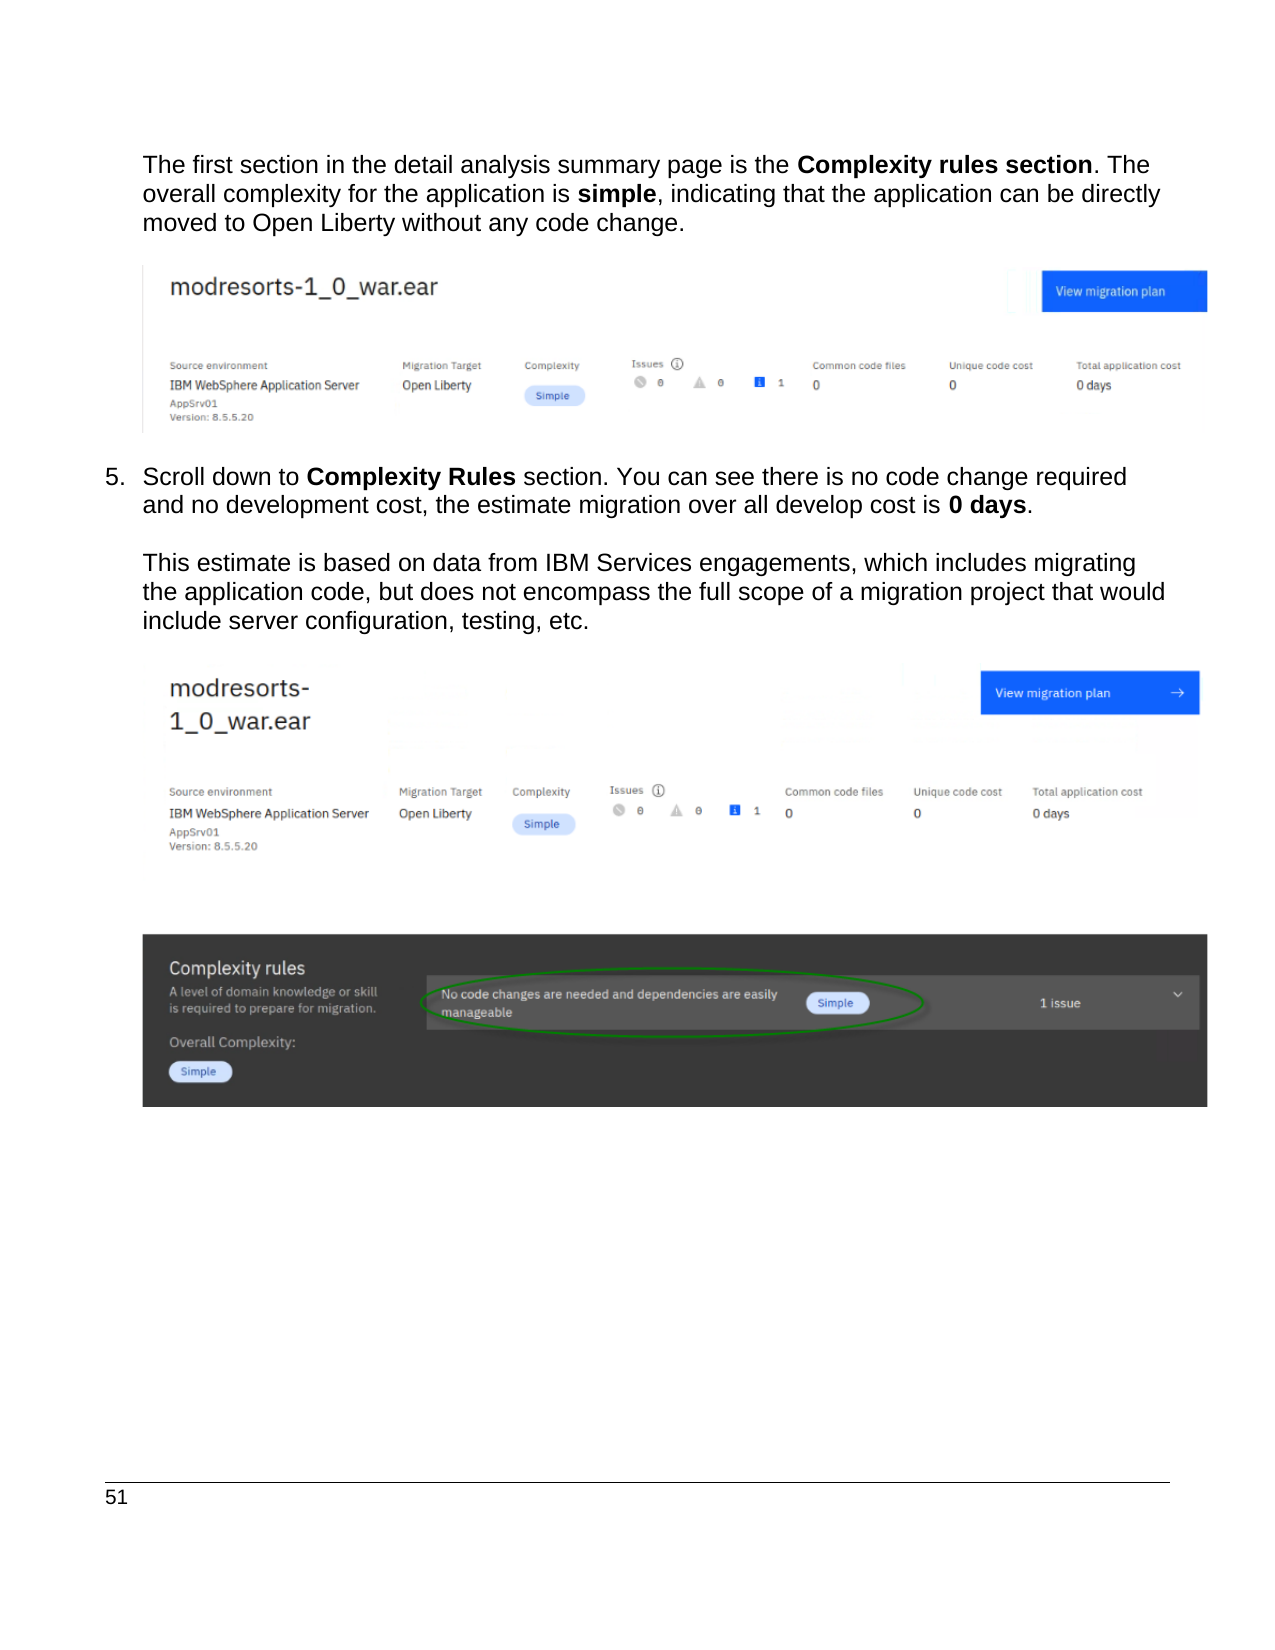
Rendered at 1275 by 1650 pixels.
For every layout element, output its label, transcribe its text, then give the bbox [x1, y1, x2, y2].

text The first section in the detail analysis summary page is the Complexity rules section. The overall complexity for the application is simple, indicating that the application can be directly moved to Open Liberty without any code change. [142, 150, 1170, 236]
text This estimate is based on data from IBM Services engagements, which includes migrating the application code, but does not encompass the full scope of a migration project that would include server configuration, testing, etc. [142, 548, 1170, 635]
picture [142, 265, 1208, 433]
list Scroll down to Complexity Rules section. You can see there is no code change required and no development cost, the estimate migration over all develop cost is 0 days. [105, 462, 1170, 519]
picture [142, 663, 1208, 1107]
